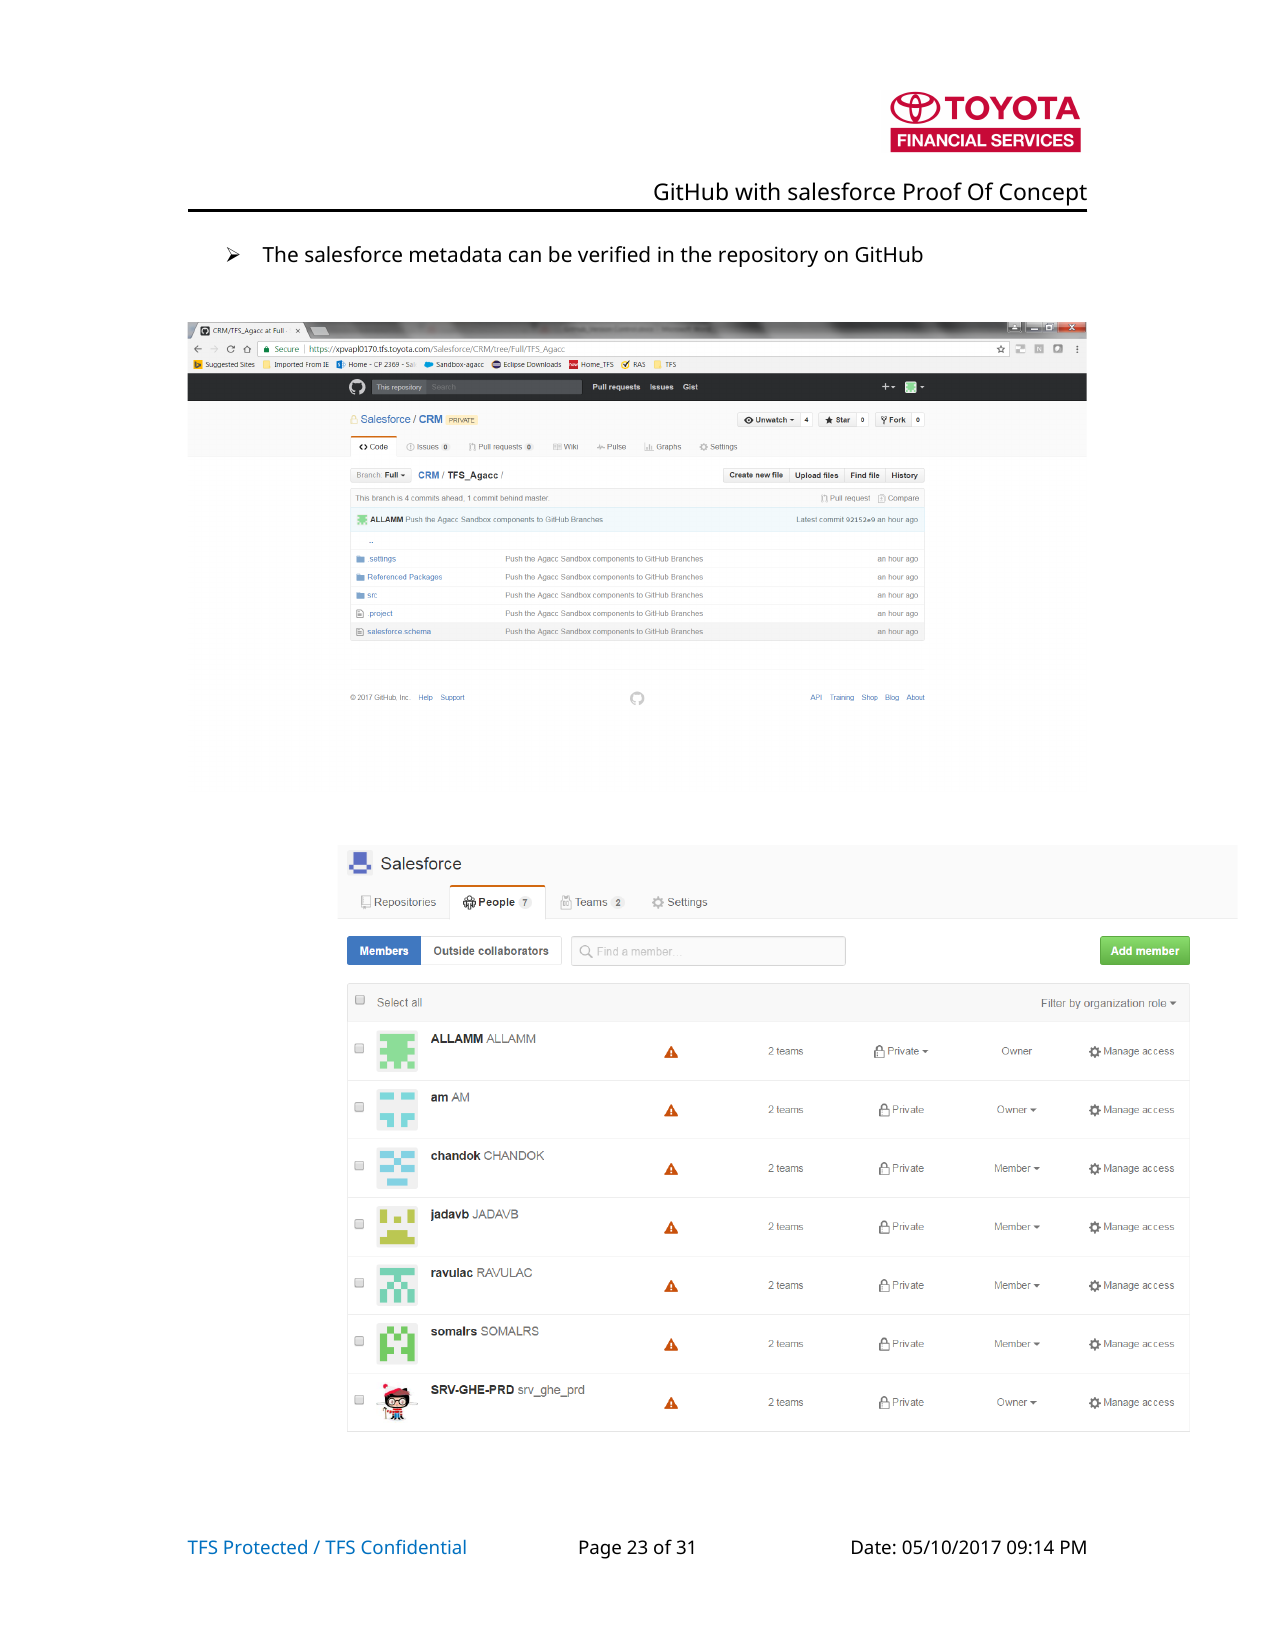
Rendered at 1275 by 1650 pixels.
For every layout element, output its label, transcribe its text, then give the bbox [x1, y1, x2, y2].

picture [187, 322, 1087, 792]
picture [337, 845, 1238, 1444]
picture [881, 90, 1090, 153]
list The salesforce metadata can be verified in the repository on GitHub [225, 240, 1087, 269]
